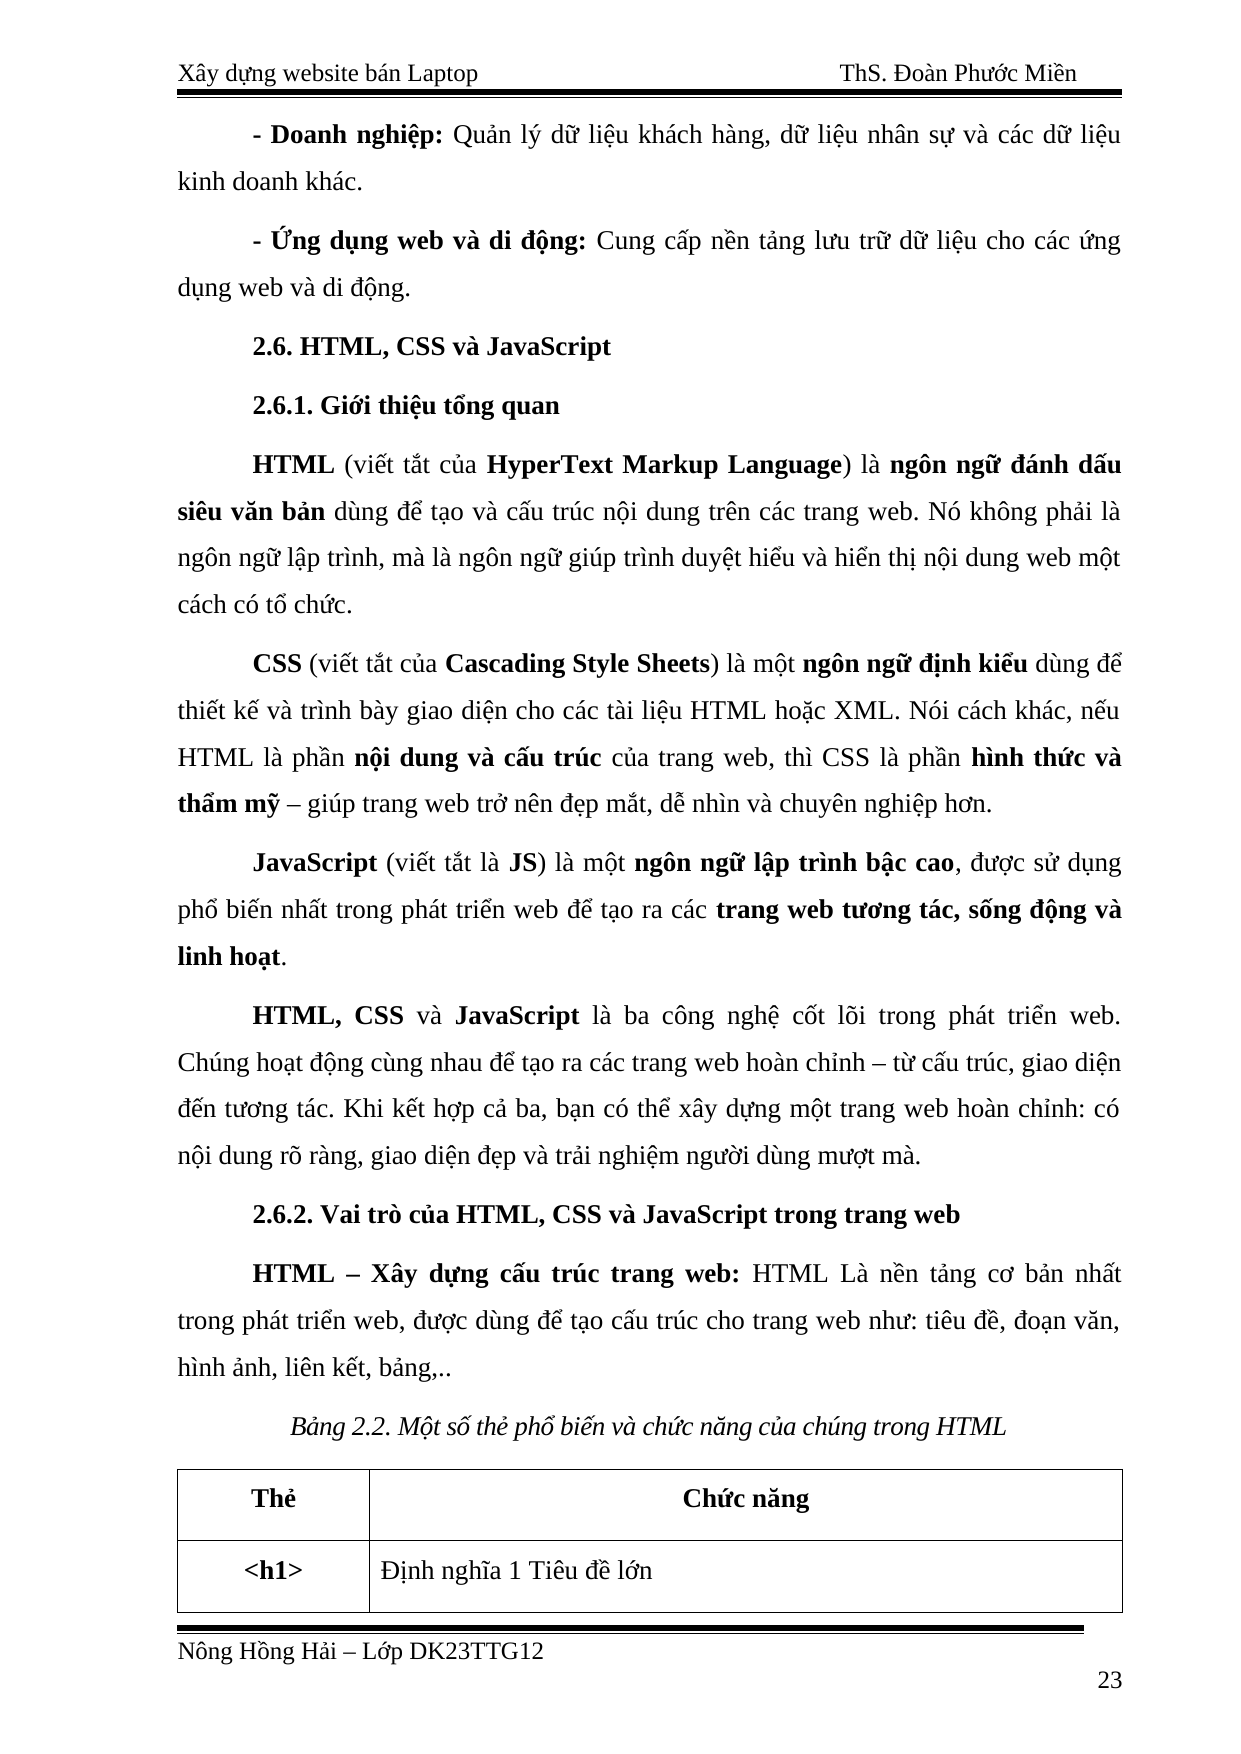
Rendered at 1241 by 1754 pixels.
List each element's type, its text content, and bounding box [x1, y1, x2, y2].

table_header Chức năng [370, 1470, 1122, 1540]
text - Doanh nghiệp: Quản lý dữ liệu khách hàng, dữ liệu nhân sự và các dữ liệu kinh doanh khác. [177, 118, 1122, 196]
text HTML (viết tắt của HyperText Markup Language) là ngôn ngữ đánh dấu siêu văn bản dùng để tạo và cấu trúc nội dung trên các trang web. Nó không phải là ngôn ngữ lập trình, mà là ngôn ngữ giúp trình duyệt hiểu và hiển thị nội dung web một cách có tổ chức. [177, 448, 1122, 619]
table_cell Định nghĩa 1 Tiêu đề lớn [370, 1541, 1122, 1612]
text HTML – Xây dựng cấu trúc trang web: HTML Là nền tảng cơ bản nhất trong phát triển web, được dùng để tạo cấu trúc cho trang web như: tiêu đề, đoạn văn, hình ảnh, liên kết, bảng,.. [177, 1257, 1122, 1382]
text CSS (viết tắt của Cascading Style Sheets) là một ngôn ngữ định kiểu dùng để thiết kế và trình bày giao diện cho các tài liệu HTML hoặc XML. Nói cách khác, nếu HTML là phần nội dung và cấu trúc của trang web, thì CSS là phần hình thức và thẩm mỹ – giúp trang web trở nên đẹp mắt, dễ nhìn và chuyên nghiệp hơn. [177, 647, 1122, 818]
table_cell <h1> [178, 1541, 369, 1612]
text Bảng 2.2. Một số thẻ phổ biến và chức năng của chúng trong HTML [177, 1410, 1122, 1441]
subtitle 2.6. HTML, CSS và JavaScript [177, 330, 1122, 361]
text HTML, CSS và JavaScript là ba công nghệ cốt lõi trong phát triển web. Chúng hoạt động cùng nhau để tạo ra các trang web hoàn chỉnh – từ cấu trúc, giao diện đến tương tác. Khi kết hợp cả ba, bạn có thể xây dựng một trang web hoàn chỉnh: có nội dung rõ ràng, giao diện đẹp và trải nghiệm người dùng mượt mà. [177, 999, 1122, 1170]
text - Ứng dụng web và di động: Cung cấp nền tảng lưu trữ dữ liệu cho các ứng dụng web và di động. [177, 224, 1122, 302]
text JavaScript (viết tắt là JS) là một ngôn ngữ lập trình bậc cao, được sử dụng phổ biến nhất trong phát triển web để tạo ra các trang web tương tác, sống động và linh hoạt. [177, 846, 1122, 971]
table_header Thẻ [178, 1470, 369, 1540]
subtitle 2.6.1. Giới thiệu tổng quan [177, 389, 1122, 420]
subtitle 2.6.2. Vai trò của HTML, CSS và JavaScript trong trang web [177, 1198, 1122, 1229]
